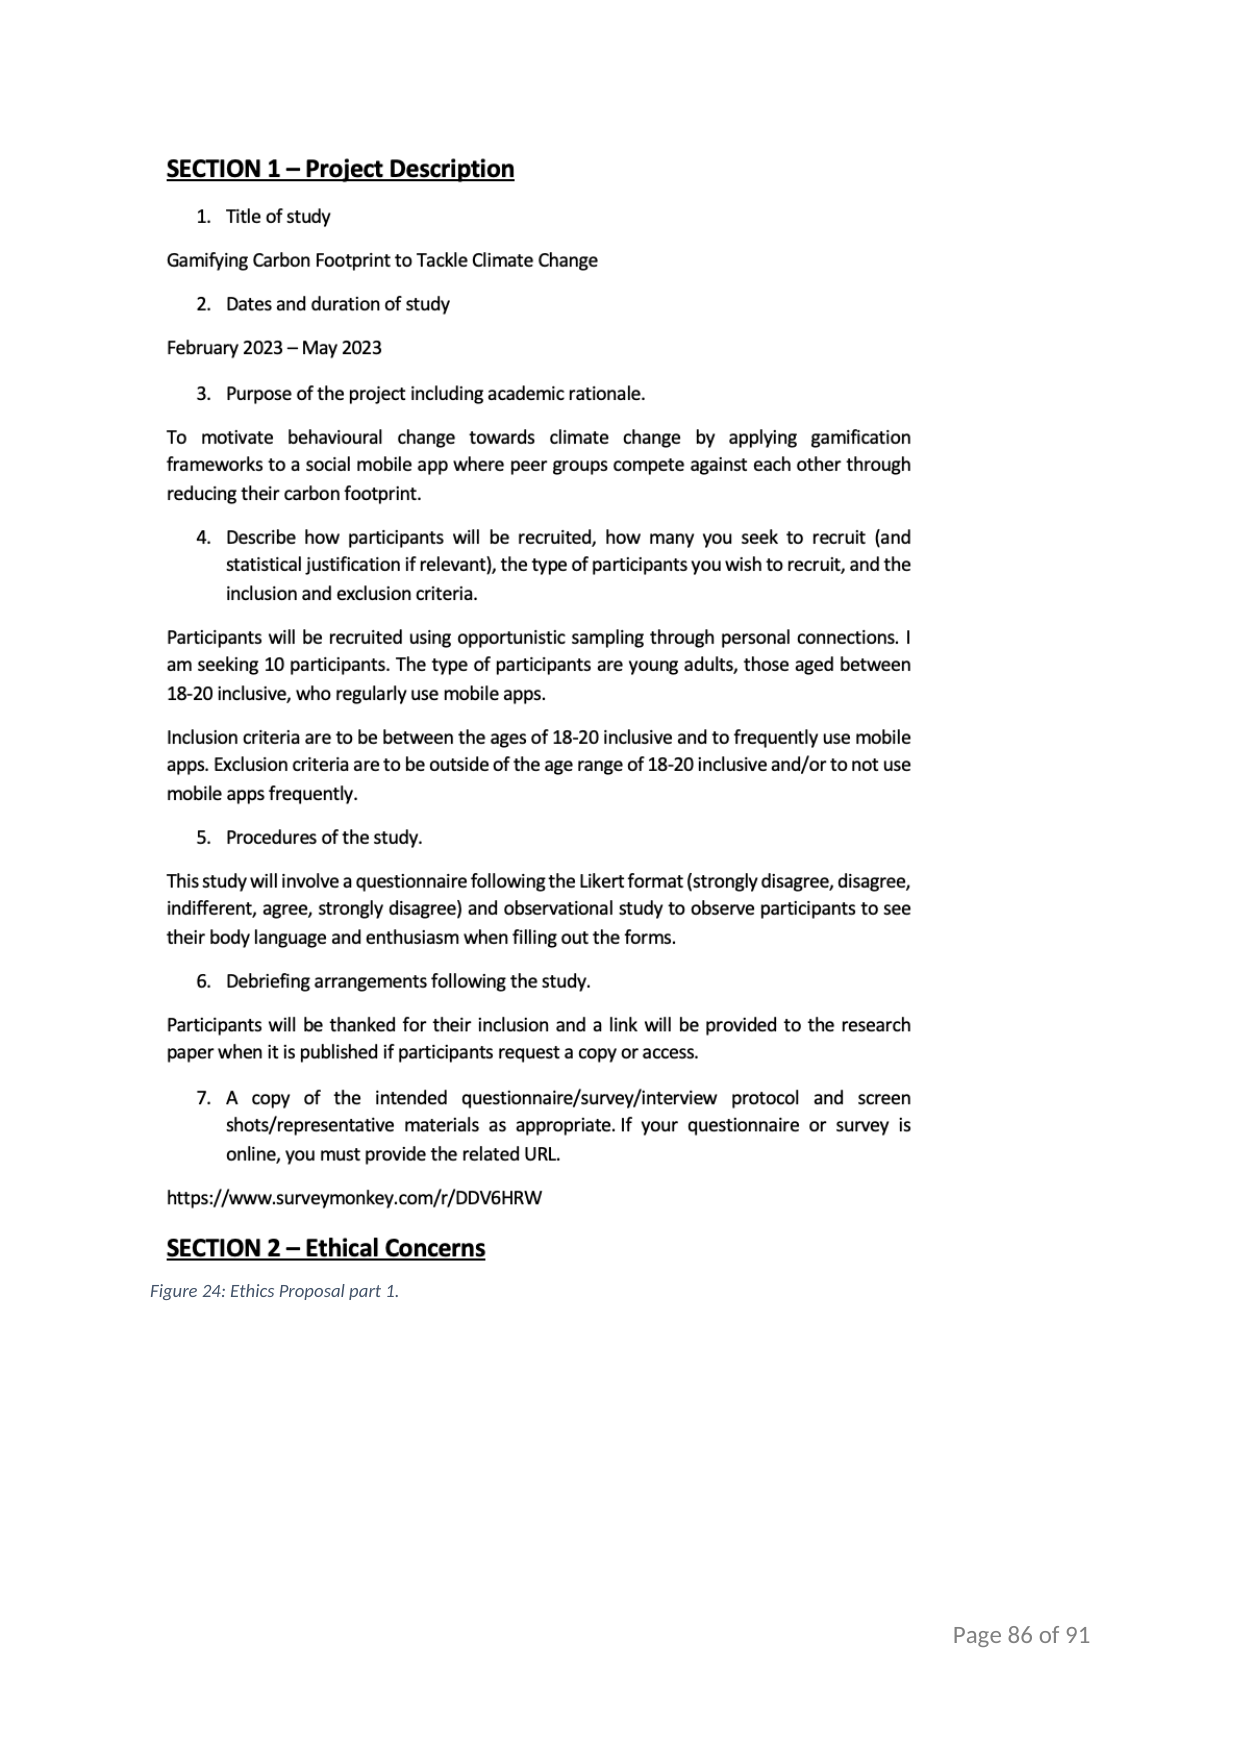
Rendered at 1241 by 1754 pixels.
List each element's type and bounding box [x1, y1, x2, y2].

picture [150, 150, 922, 1269]
